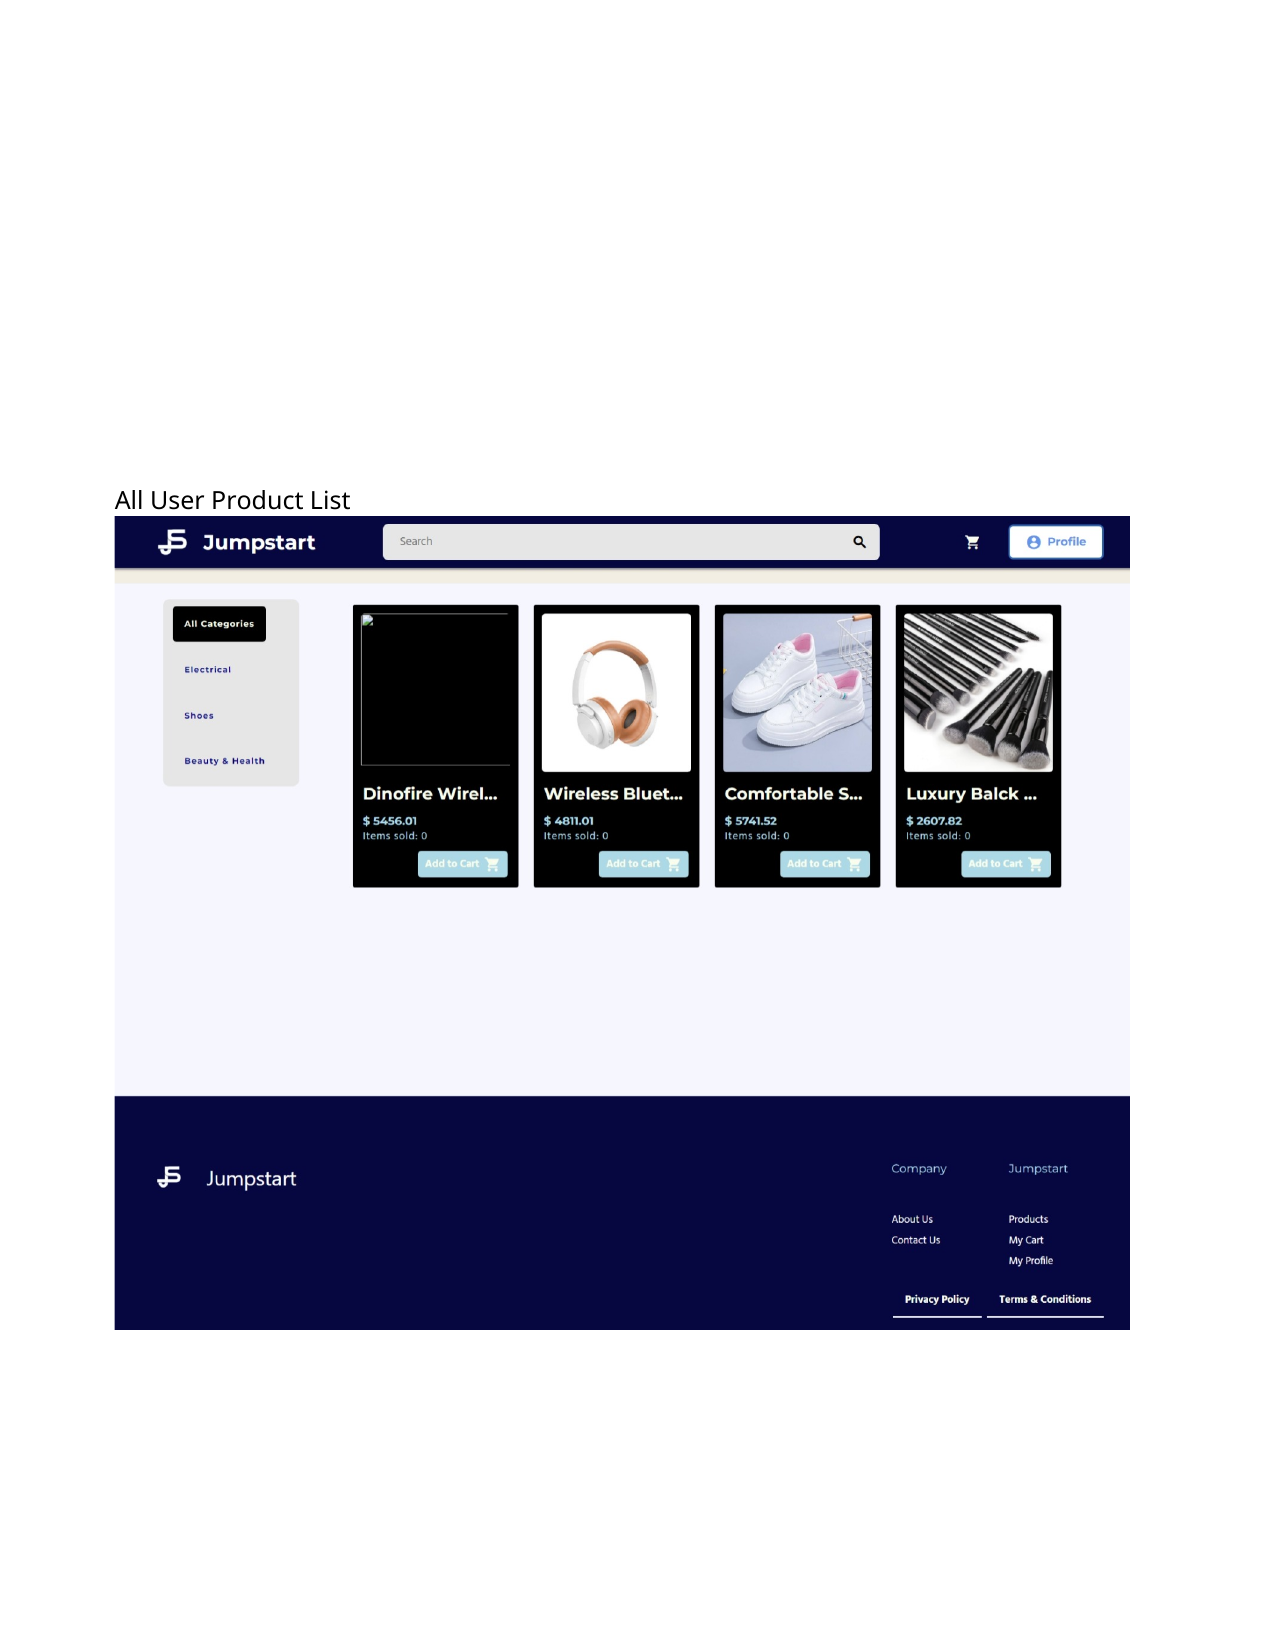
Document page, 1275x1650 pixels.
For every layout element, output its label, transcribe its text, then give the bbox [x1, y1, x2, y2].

picture [114, 516, 1130, 1330]
text All User Product List [114, 482, 1198, 516]
